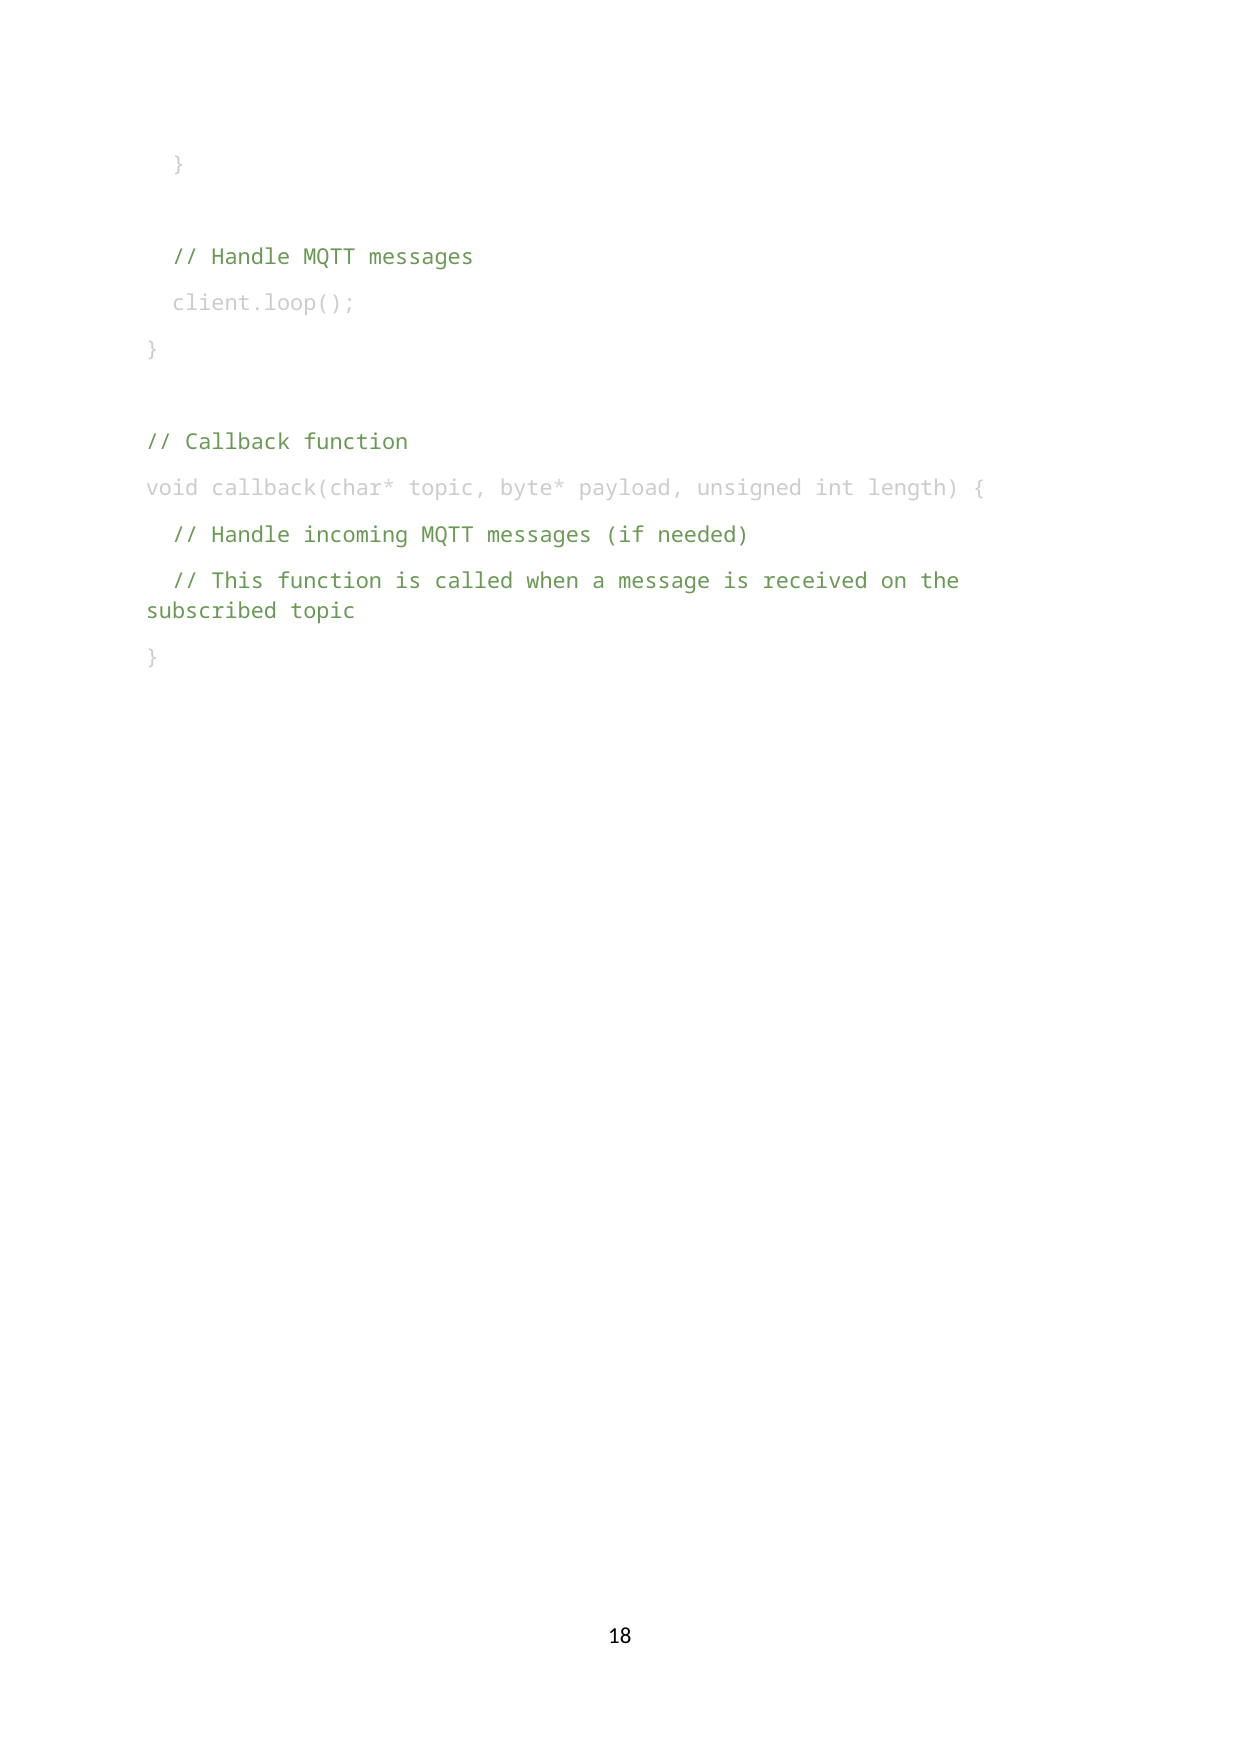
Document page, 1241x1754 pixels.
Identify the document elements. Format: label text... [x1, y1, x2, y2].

text // Handle MQTT messages [146, 240, 1095, 270]
text client.loop(); [146, 287, 1095, 316]
text } [146, 148, 1095, 177]
text // Callback function [146, 426, 1095, 455]
text } [146, 333, 1095, 363]
text // Handle incoming MQTT messages (if needed) [146, 518, 1095, 548]
text } [146, 641, 1095, 671]
text // This function is called when a message is received on the subscribed topic [146, 565, 1095, 624]
text void callback(char* topic, byte* payload, unsigned int length) { [146, 472, 1095, 502]
